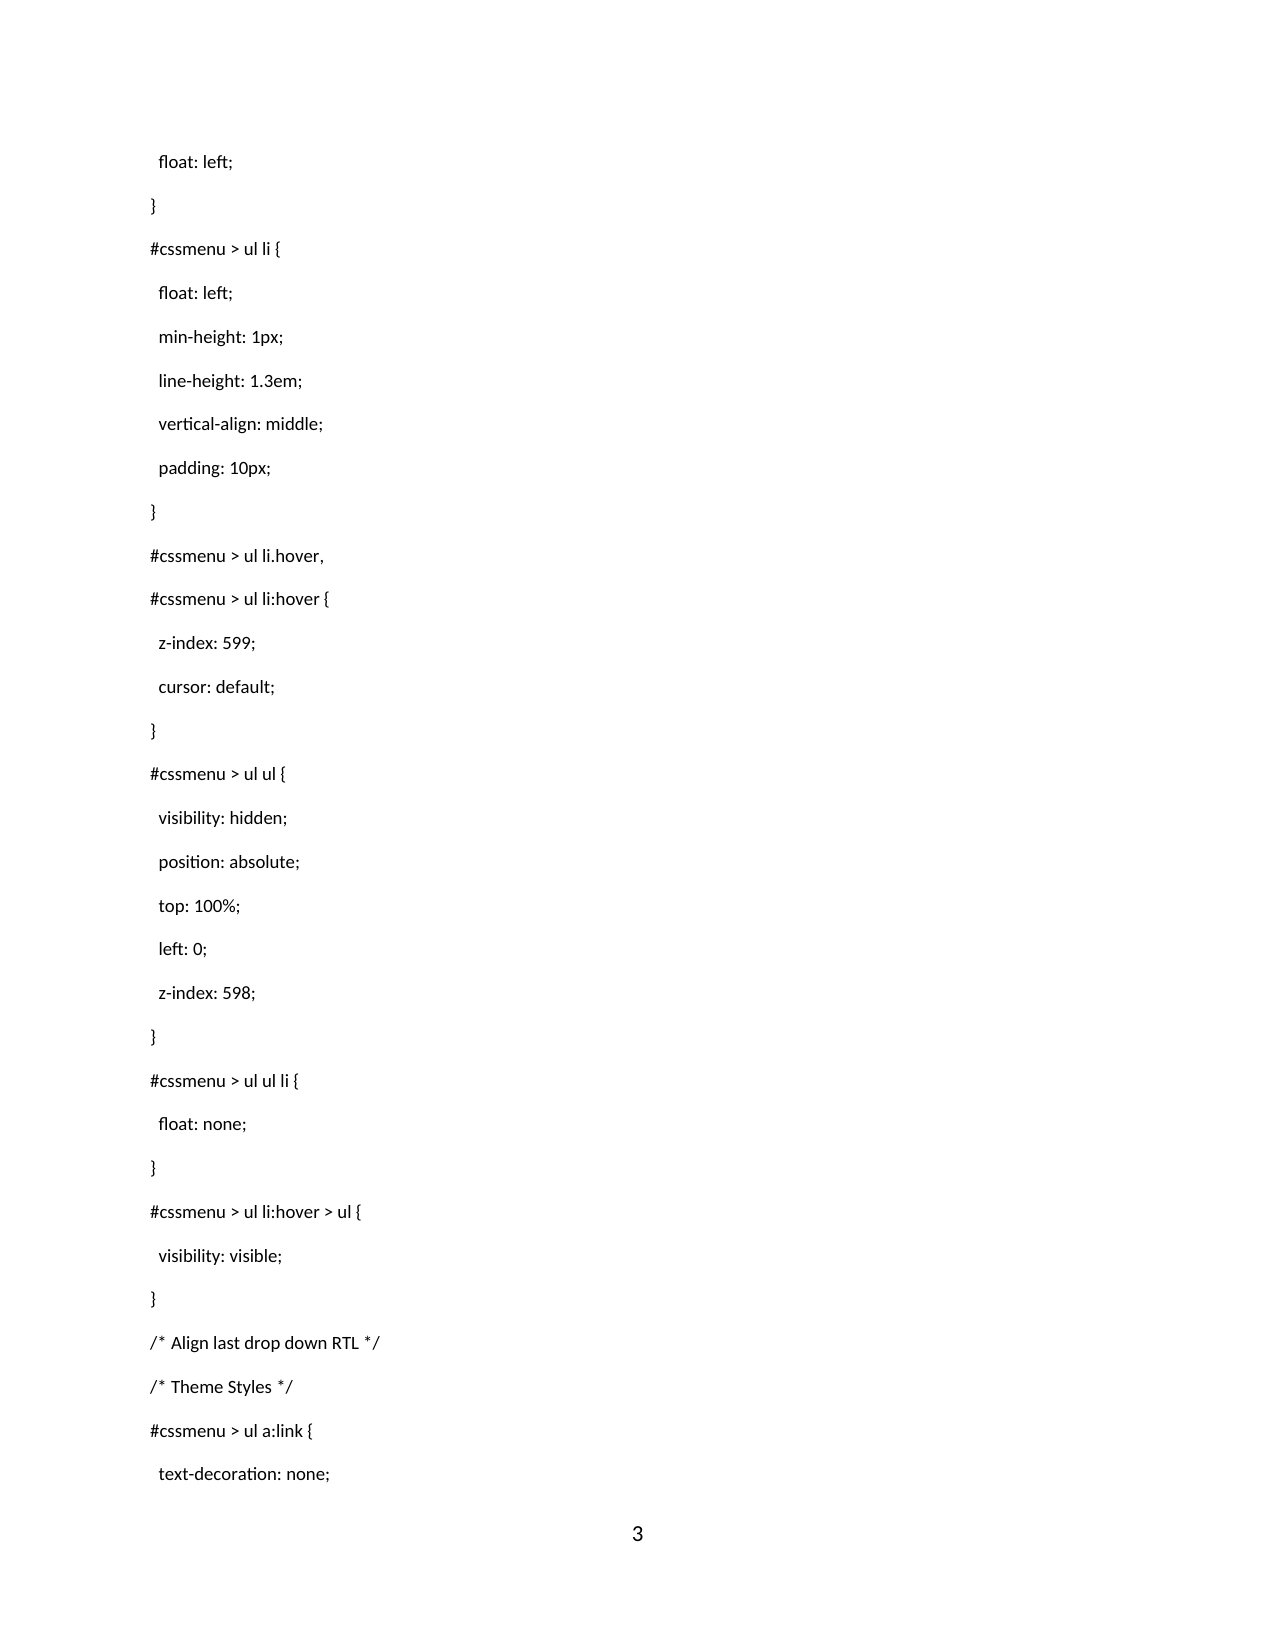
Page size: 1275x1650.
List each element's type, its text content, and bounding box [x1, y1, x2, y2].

text z-index: 599; [150, 631, 1125, 654]
text /* Align last drop down RTL */ [150, 1331, 1125, 1354]
text /* Theme Styles */ [150, 1375, 1125, 1398]
text } [150, 1156, 1125, 1179]
text } [150, 1025, 1125, 1048]
text visibility: visible; [150, 1244, 1125, 1267]
text cursor: default; [150, 675, 1125, 698]
text #cssmenu > ul li { [150, 237, 1125, 260]
text top: 100%; [150, 894, 1125, 917]
text min-height: 1px; [150, 325, 1125, 348]
text visibility: hidden; [150, 806, 1125, 829]
text vertical-align: middle; [150, 412, 1125, 435]
text float: left; [150, 281, 1125, 304]
text } [150, 500, 1125, 523]
text float: left; [150, 150, 1125, 173]
text } [150, 1287, 1125, 1310]
text position: absolute; [150, 850, 1125, 873]
text left: 0; [150, 937, 1125, 960]
text #cssmenu > ul li:hover { [150, 587, 1125, 610]
text #cssmenu > ul ul { [150, 762, 1125, 785]
text float: none; [150, 1112, 1125, 1135]
text padding: 10px; [150, 456, 1125, 479]
text line-height: 1.3em; [150, 369, 1125, 392]
text } [150, 194, 1125, 217]
text #cssmenu > ul ul li { [150, 1069, 1125, 1092]
text text-decoration: none; [150, 1462, 1125, 1485]
text z-index: 598; [150, 981, 1125, 1004]
text #cssmenu > ul li:hover > ul { [150, 1200, 1125, 1223]
text } [150, 719, 1125, 742]
text #cssmenu > ul a:link { [150, 1419, 1125, 1442]
text #cssmenu > ul li.hover, [150, 544, 1125, 567]
